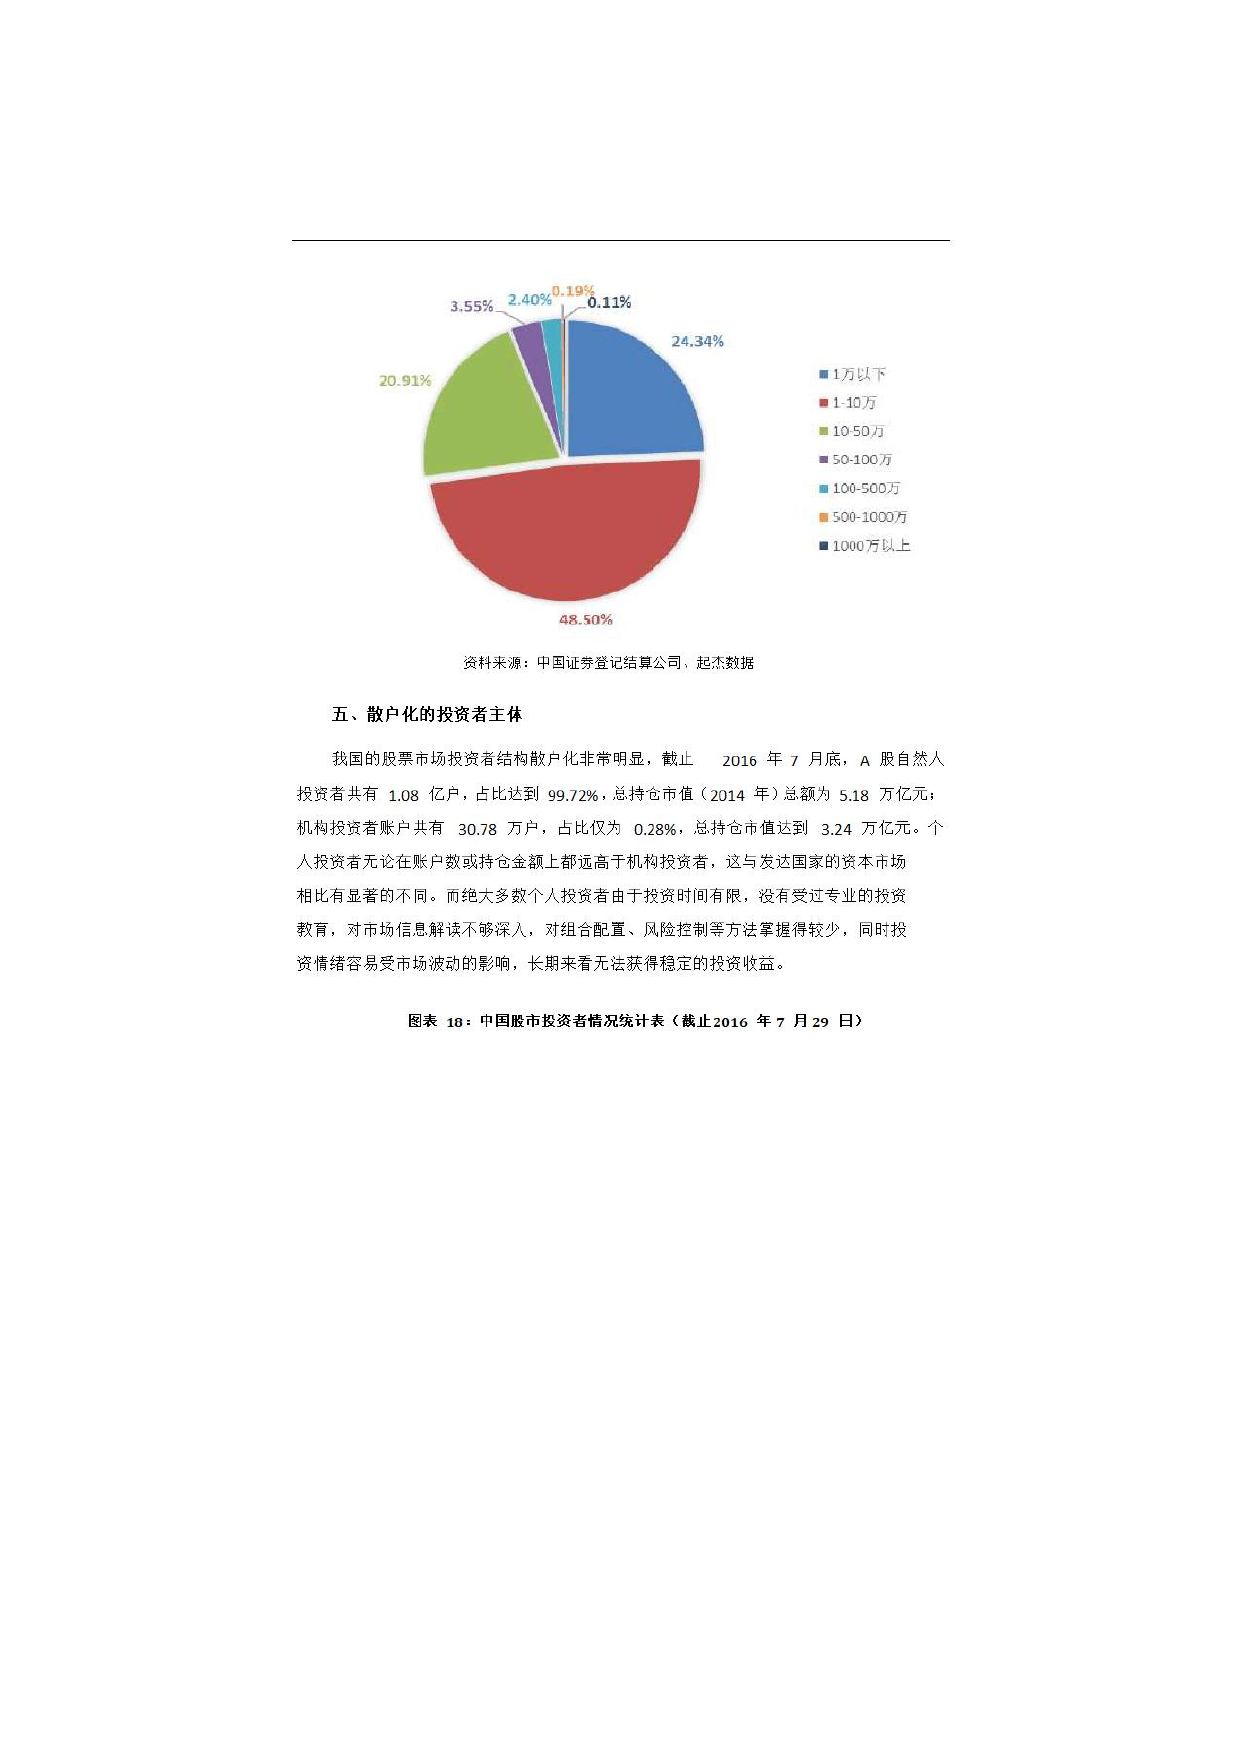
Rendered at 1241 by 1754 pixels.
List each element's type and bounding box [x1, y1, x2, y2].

picture [187, 162, 1053, 1386]
